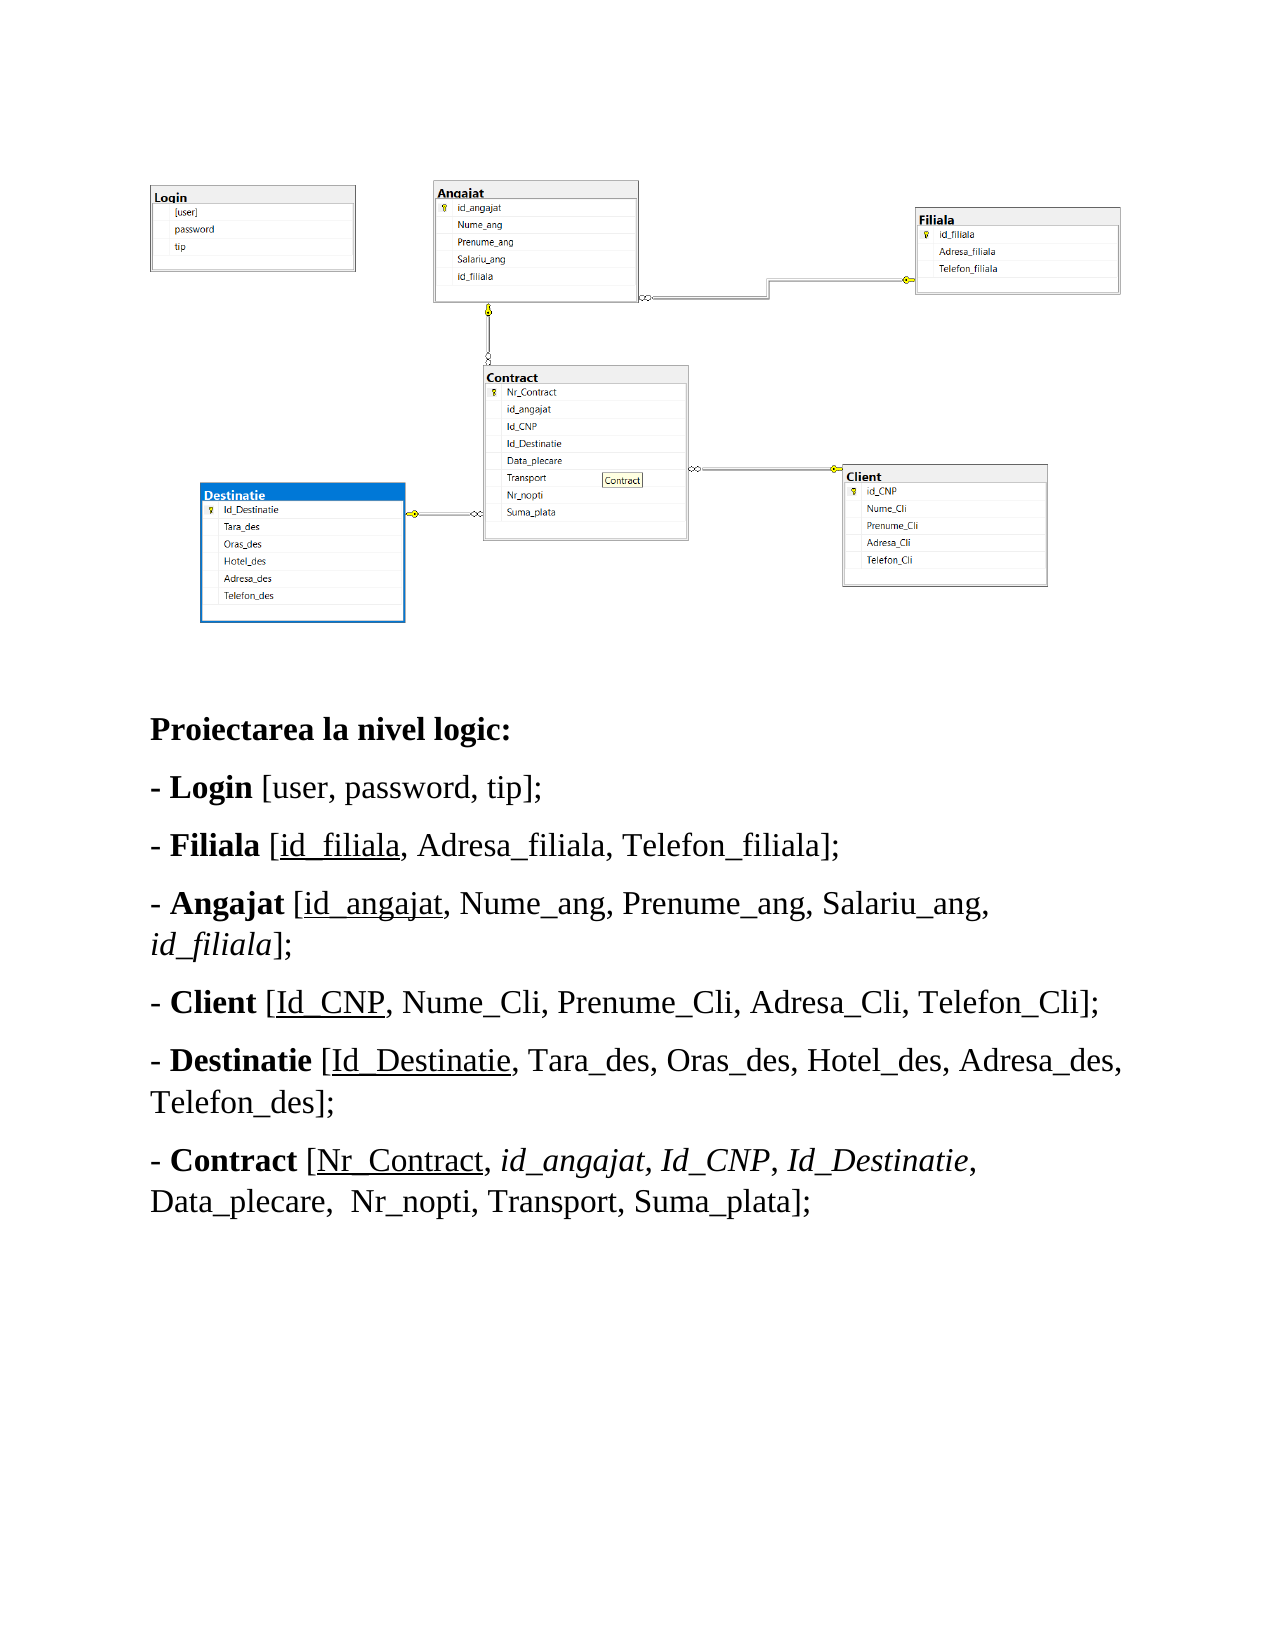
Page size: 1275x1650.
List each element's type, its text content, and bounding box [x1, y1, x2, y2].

text - Destinatie [Id_Destinatie, Tara_des, Oras_des, Hotel_des, Adresa_des, Telefon_des]; [150, 1041, 1125, 1120]
text - Client [Id_CNP, Nume_Cli, Prenume_Cli, Adresa_Cli, Telefon_Cli]; [150, 983, 1125, 1021]
picture [150, 150, 1125, 633]
text - Contract [Nr_Contract, id_angajat, Id_CNP, Id_Destinatie, Data_plecare, Nr_nopti, Transport, Suma_plata]; [150, 1140, 1125, 1220]
text - Login [user, password, tip]; [150, 767, 1125, 806]
text - Angajat [id_angajat, Nume_ang, Prenume_ang, Salariu_ang, id_filiala]; [150, 883, 1125, 963]
text - Filiala [id_filiala, Adresa_filiala, Telefon_filiala]; [150, 825, 1125, 864]
text Proiectarea la nivel logic: [150, 709, 1125, 748]
